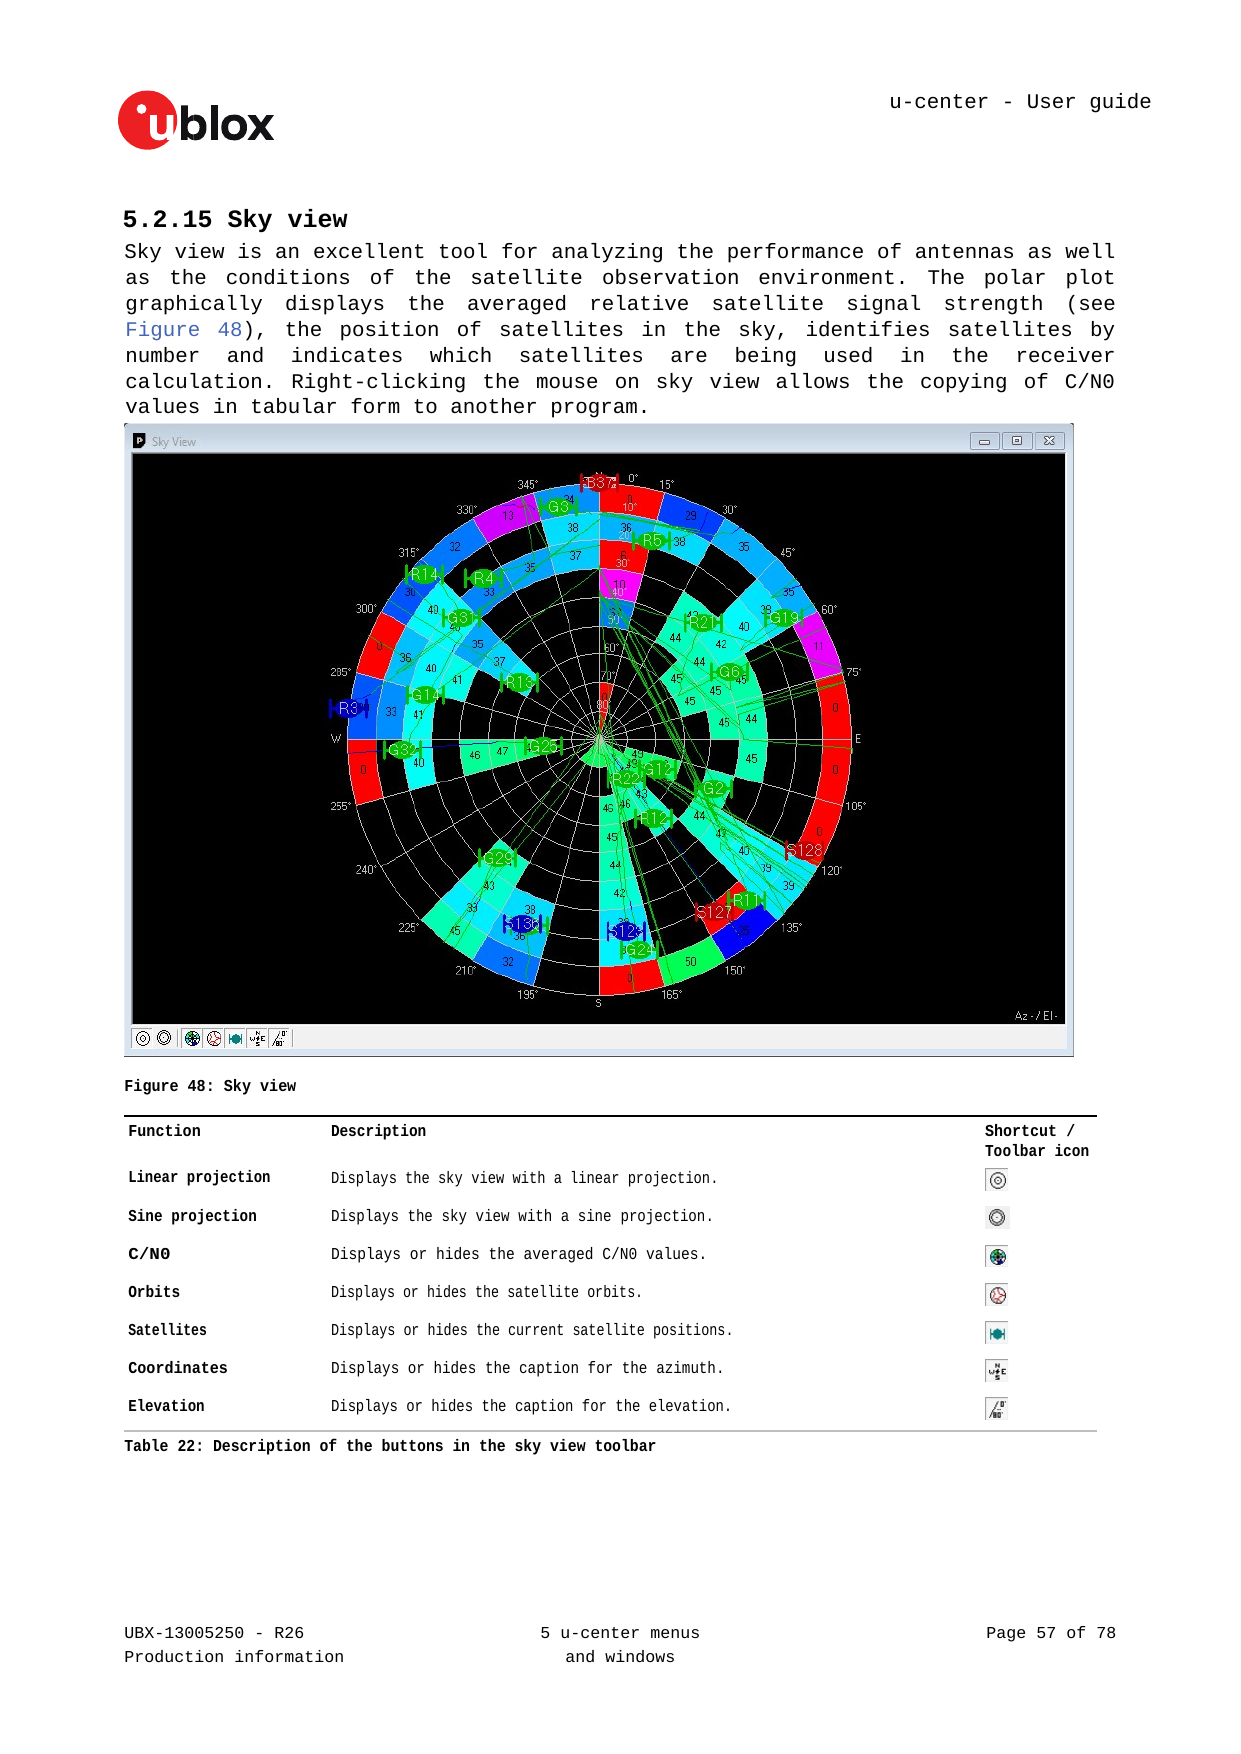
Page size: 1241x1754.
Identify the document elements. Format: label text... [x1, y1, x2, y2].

subtitle 5.2.15 Sky view [122, 207, 1097, 235]
picture [985, 1283, 1009, 1306]
text Sky view is an excellent tool for analyzing the performance of antennas as well as the conditions of the satellite observation environment. The polar plot graphically displays the averaged relative satellite signal strength (see Figure 48), the position of satellites in the sky, identifies satellites by number and indicates which satellites are being used in the receiver calculation. Right-clicking the mouse on sky view allows the copying of C/N0 values in tabular form to another program. [124, 241, 1116, 420]
picture [124, 423, 1074, 1057]
picture [985, 1168, 1009, 1191]
picture [985, 1321, 1009, 1344]
picture [985, 1206, 1010, 1229]
picture [985, 1397, 1009, 1420]
picture [985, 1359, 1009, 1382]
picture [985, 1245, 1009, 1267]
